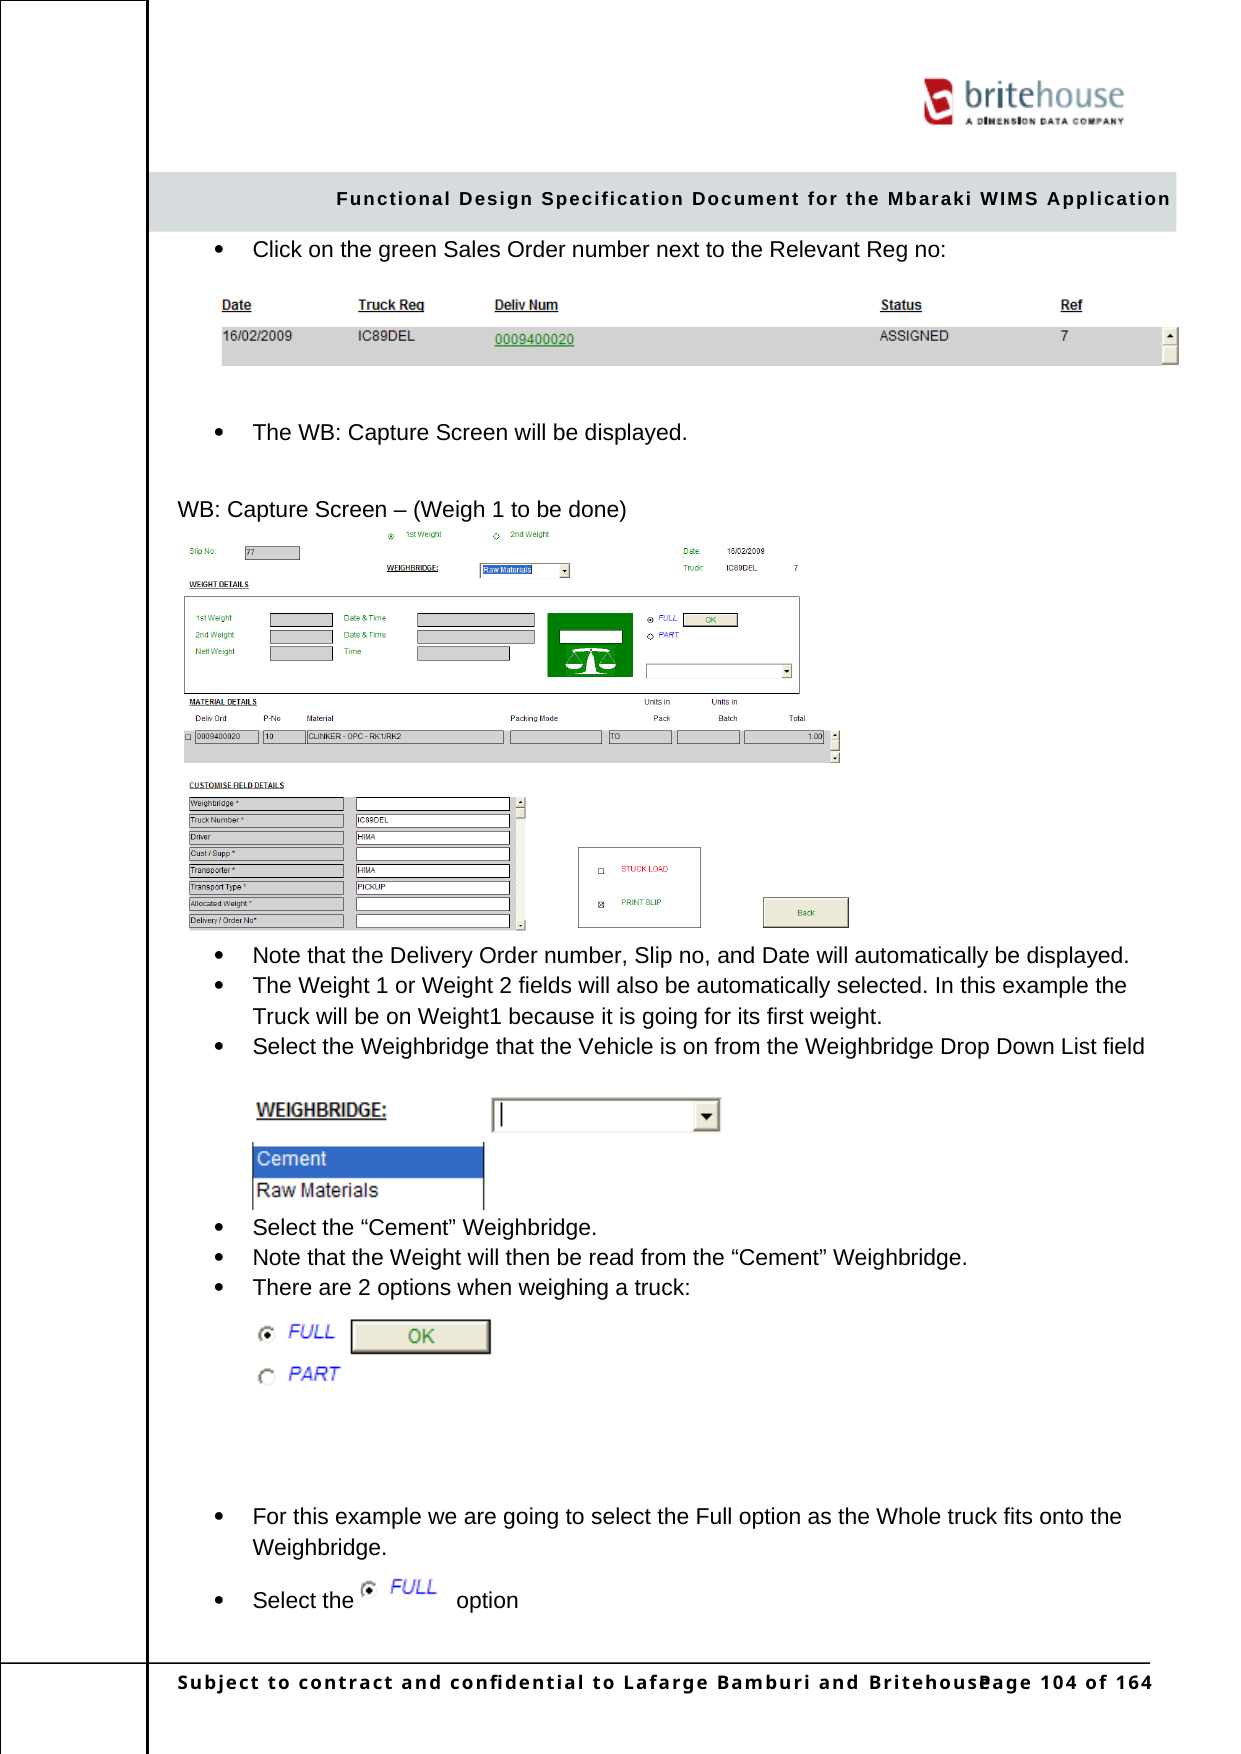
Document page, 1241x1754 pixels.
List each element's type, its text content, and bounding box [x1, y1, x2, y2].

list Select the Weighbridge that the Vehicle is on from the Weighbridge Drop Down List field [215, 1033, 1152, 1089]
text WB: Capture Screen – (Weigh 1 to be done) [177, 496, 1152, 522]
picture [177, 522, 865, 943]
list Select the “Cement” Weighbridge. [215, 1214, 1152, 1240]
list There are 2 options when weighing a truck: [215, 1274, 1152, 1301]
list Select the option [215, 1564, 1152, 1613]
list For this example we are going to select the Full option as the Whole truck fits onto the Weighbridge. [215, 1503, 1152, 1560]
list The WB: Capture Screen will be displayed. [215, 418, 1152, 445]
picture [214, 287, 1188, 366]
list Click on the green Sales Order number next to the Relevant Reg no: [215, 236, 1152, 263]
list Note that the Delivery Order number, Slip no, and Date will automatically be displayed. [215, 942, 1152, 969]
list The Weight 1 or Weight 2 fields will also be automatically selected. In this example the Truck will be on Weight1 because it is going for its first weight. [215, 972, 1152, 1029]
picture [908, 58, 1144, 140]
picture [252, 1304, 510, 1400]
list Note that the Weight will then be read from the “Cement” Weighbridge. [215, 1244, 1152, 1270]
picture [360, 1563, 450, 1609]
picture [252, 1142, 485, 1210]
picture [252, 1093, 728, 1138]
